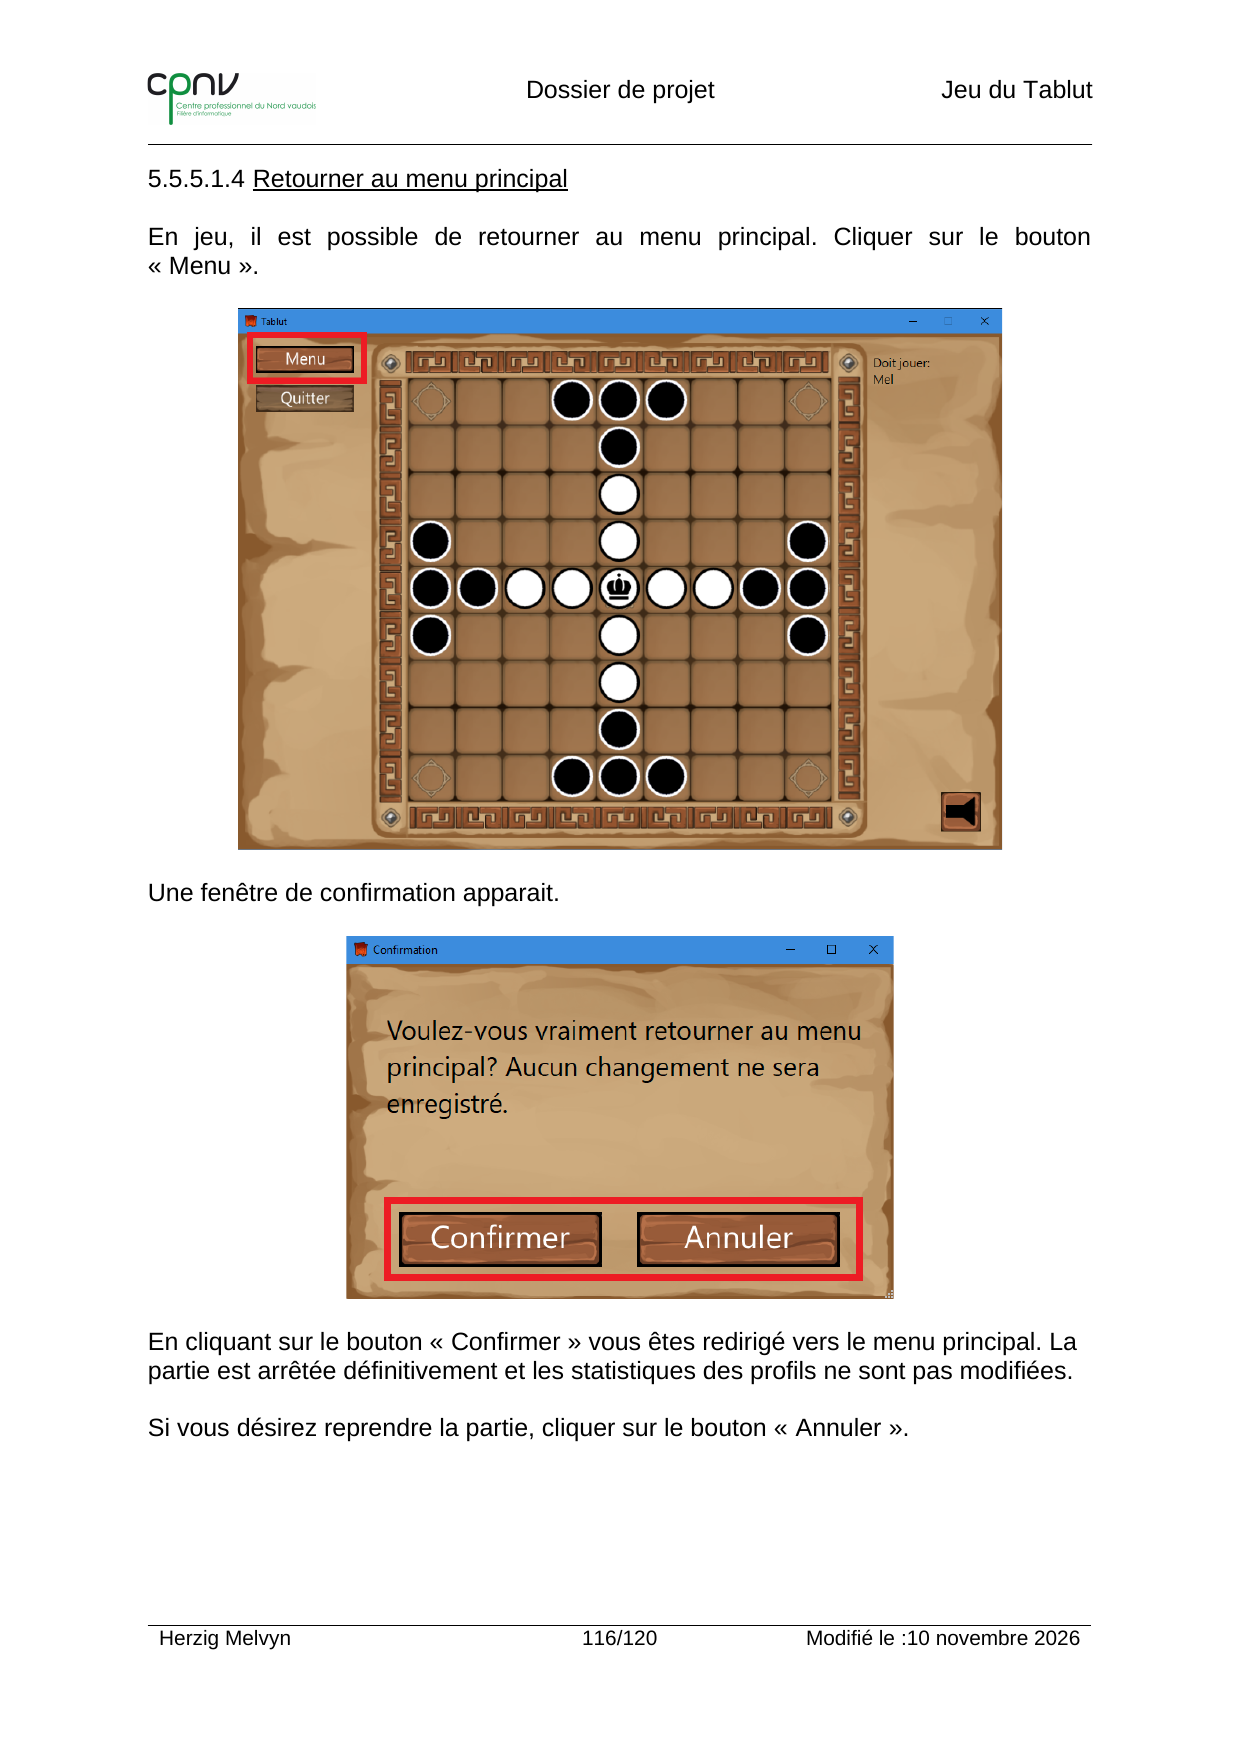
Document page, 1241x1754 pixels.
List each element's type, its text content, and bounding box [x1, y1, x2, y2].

subtitle Retourner au menu principal [148, 164, 1092, 193]
text En jeu, il est possible de retourner au menu principal. Cliquer sur le bouton « Menu ». [148, 222, 1092, 279]
picture [238, 308, 1003, 850]
text Si vous désirez reprendre la partie, cliquer sur le bouton « Annuler ». [148, 1413, 1092, 1442]
picture [147, 73, 316, 125]
text En cliquant sur le bouton « Confirmer » vous êtes redirigé vers le menu principal. La partie est arrêtée définitivement et les statistiques des profils ne sont pas modifiées. [148, 1327, 1092, 1385]
picture [346, 936, 894, 1299]
text Une fenêtre de confirmation apparait. [148, 878, 1092, 907]
